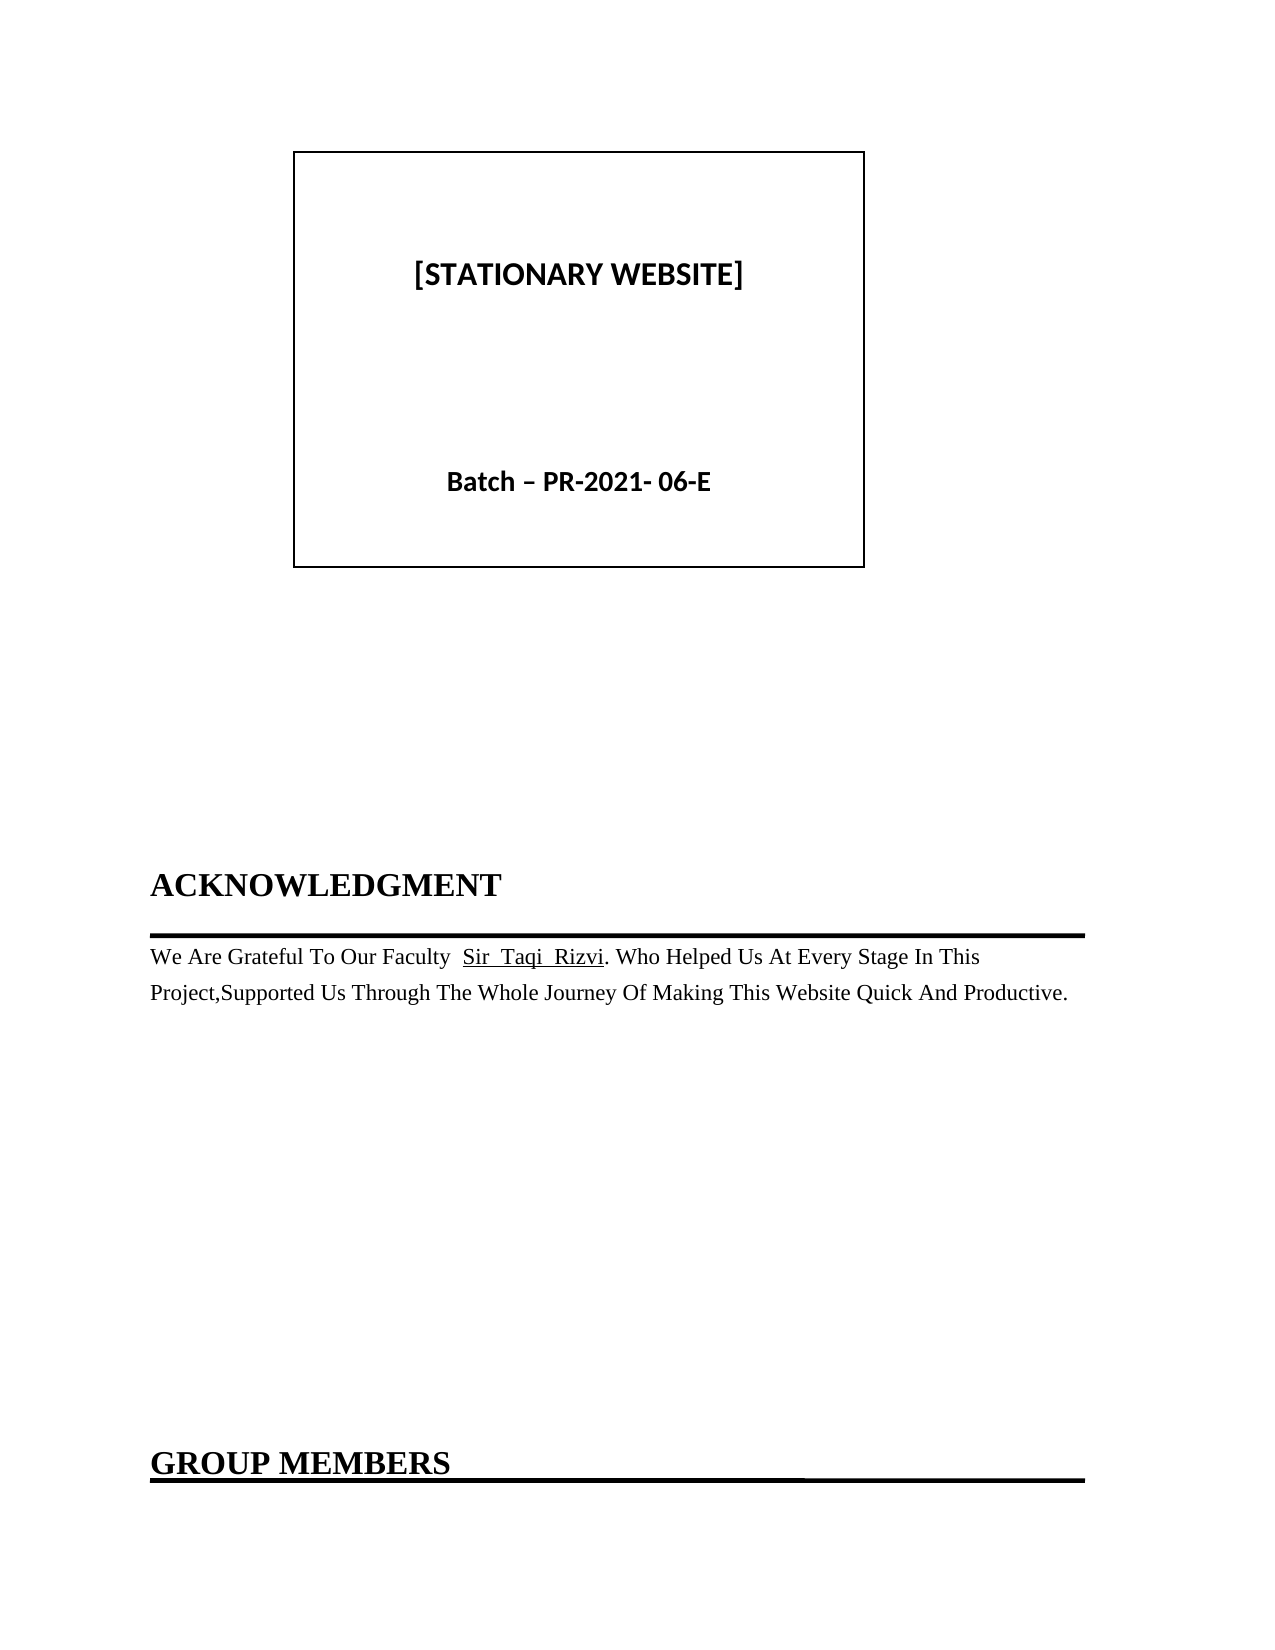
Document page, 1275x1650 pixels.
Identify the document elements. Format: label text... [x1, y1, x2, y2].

text We Are Grateful To Our Faculty Sir Taqi Rizvi. Who Helped Us At Every Stage In This Project,Supported Us Through The Whole Journey Of Making This Website Quick And Productive. [150, 943, 1125, 1007]
text ACknowledgment [150, 866, 1125, 904]
text group members [150, 1443, 1125, 1481]
